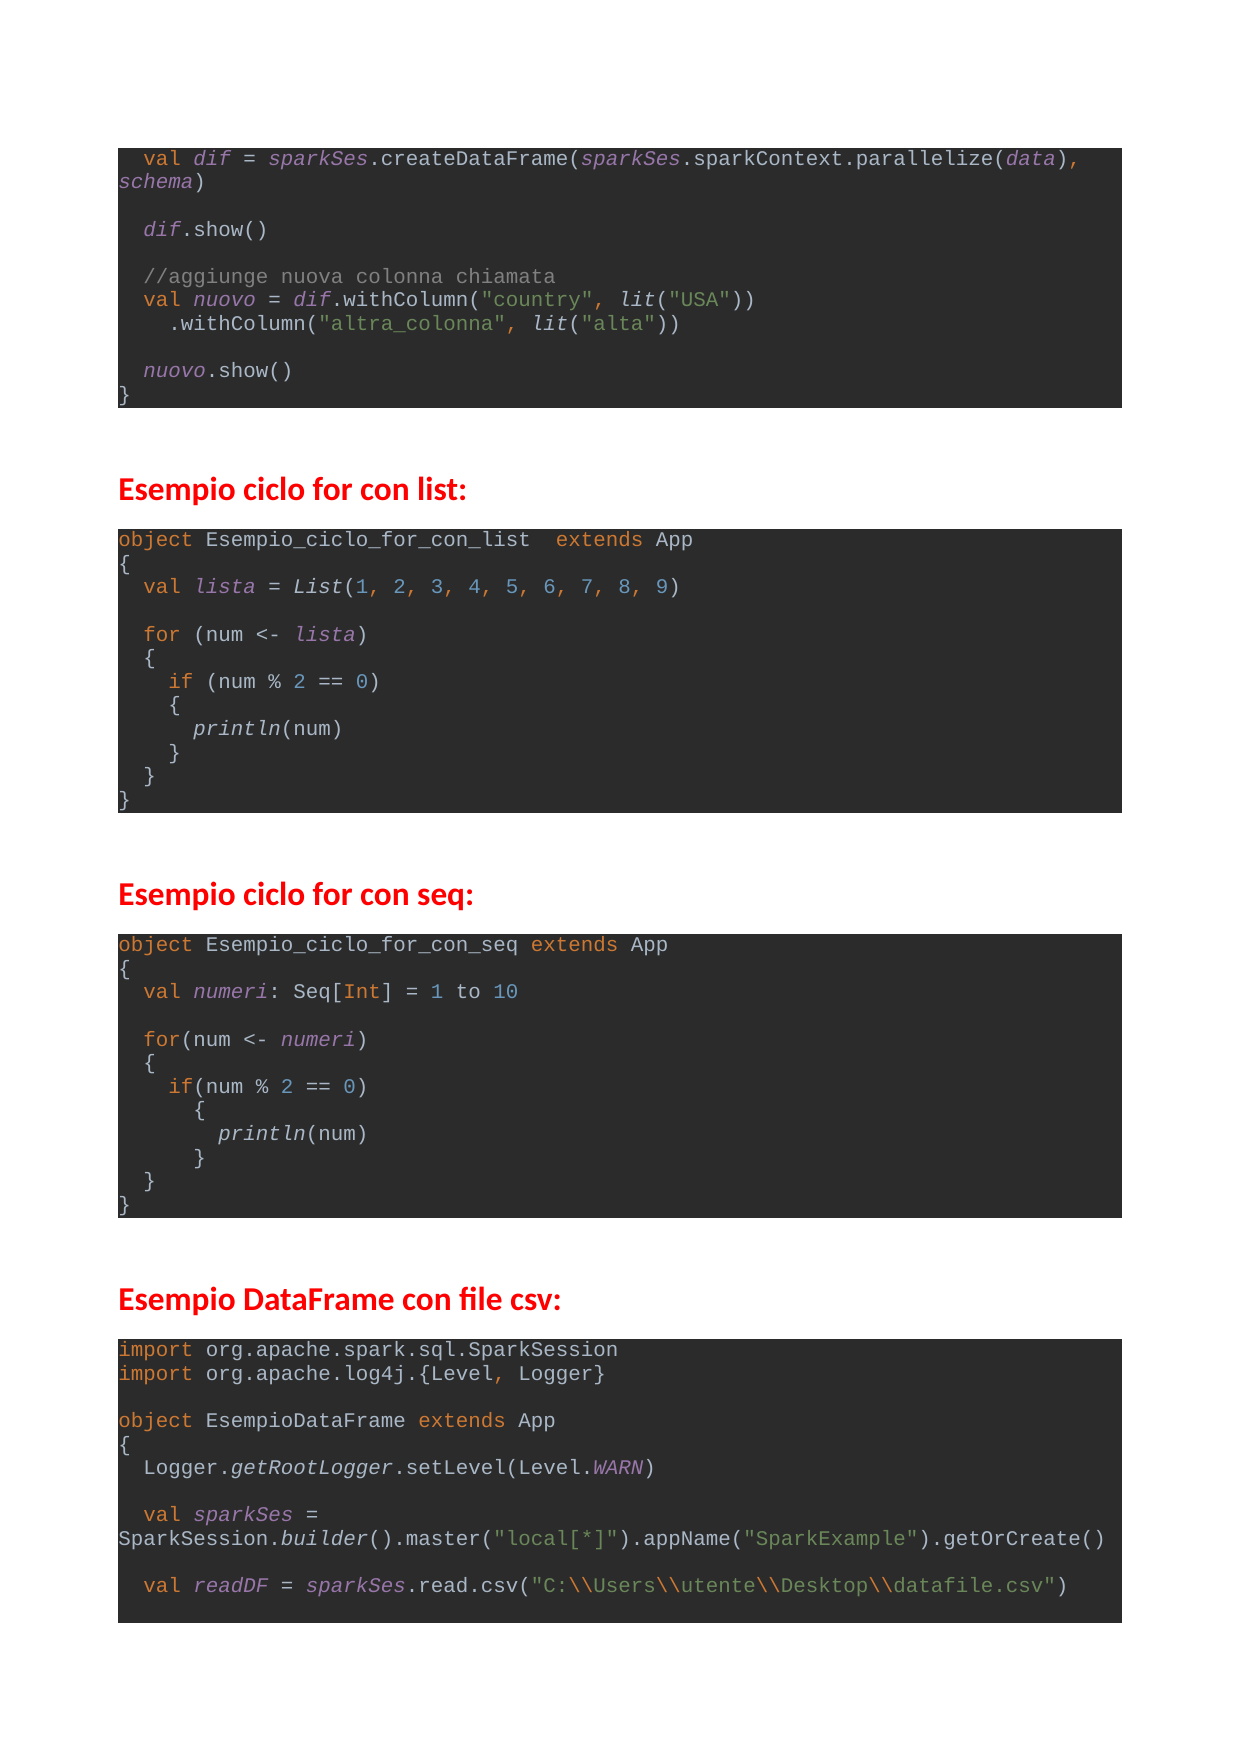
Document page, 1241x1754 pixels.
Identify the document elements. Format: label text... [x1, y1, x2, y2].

text Esempio ciclo for con list: [118, 468, 1122, 509]
text Esempio DataFrame con file csv: [118, 1278, 1122, 1319]
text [118, 148, 1122, 408]
text Esempio ciclo for con seq: [118, 873, 1122, 914]
text object Esempio_ciclo_for_con_seq extends App { val numeri: Seq[Int] = 1 to 10 for(num <- numeri) { if(num % 2 == 0) { println(num) } } } [118, 934, 1122, 1218]
text object Esempio_ciclo_for_con_list extends App { val lista = List(1, 2, 3, 4, 5, 6, 7, 8, 9) for (num <- lista) { if (num % 2 == 0) { println(num) } } } [118, 529, 1122, 813]
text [118, 1339, 1122, 1623]
